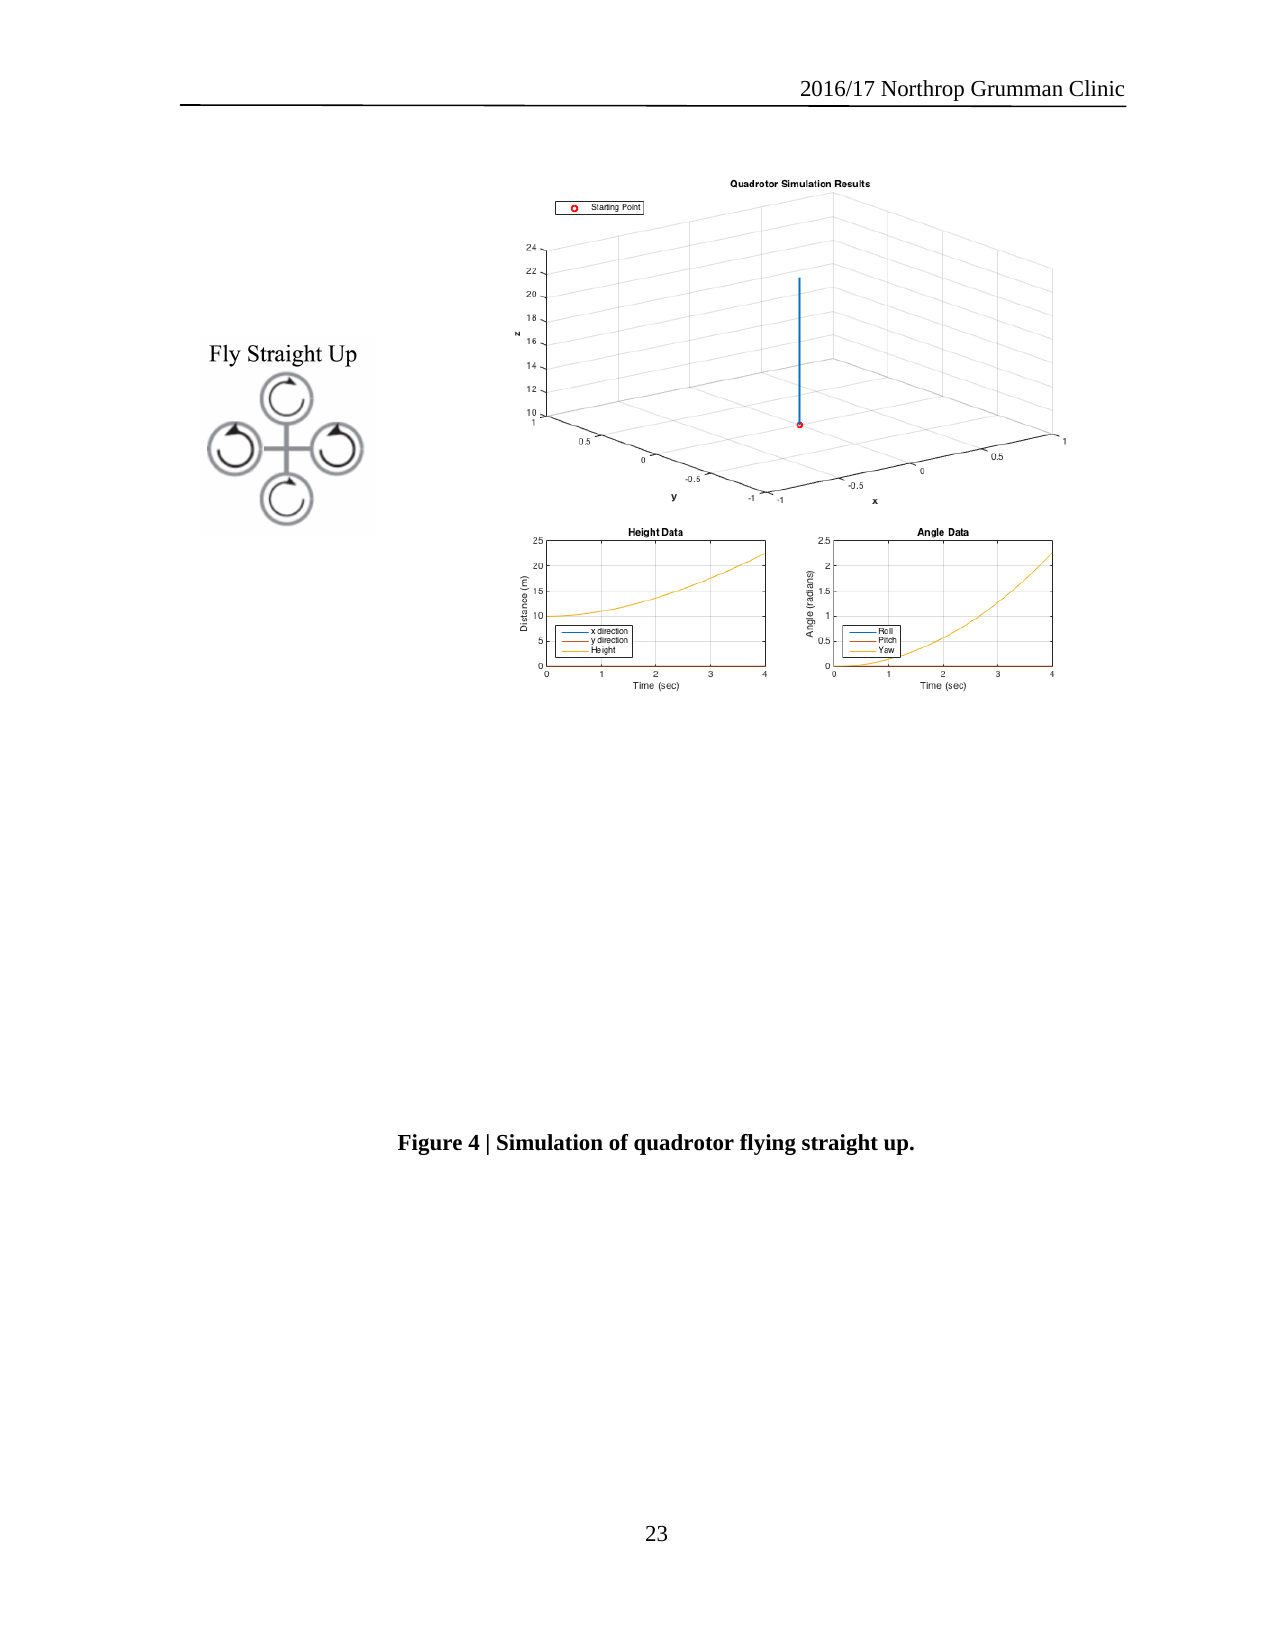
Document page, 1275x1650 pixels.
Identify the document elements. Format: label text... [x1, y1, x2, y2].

picture [462, 150, 1114, 730]
picture [199, 335, 376, 537]
text Figure | Simulation of quadrotor flying straight up. [187, 1129, 1125, 1155]
